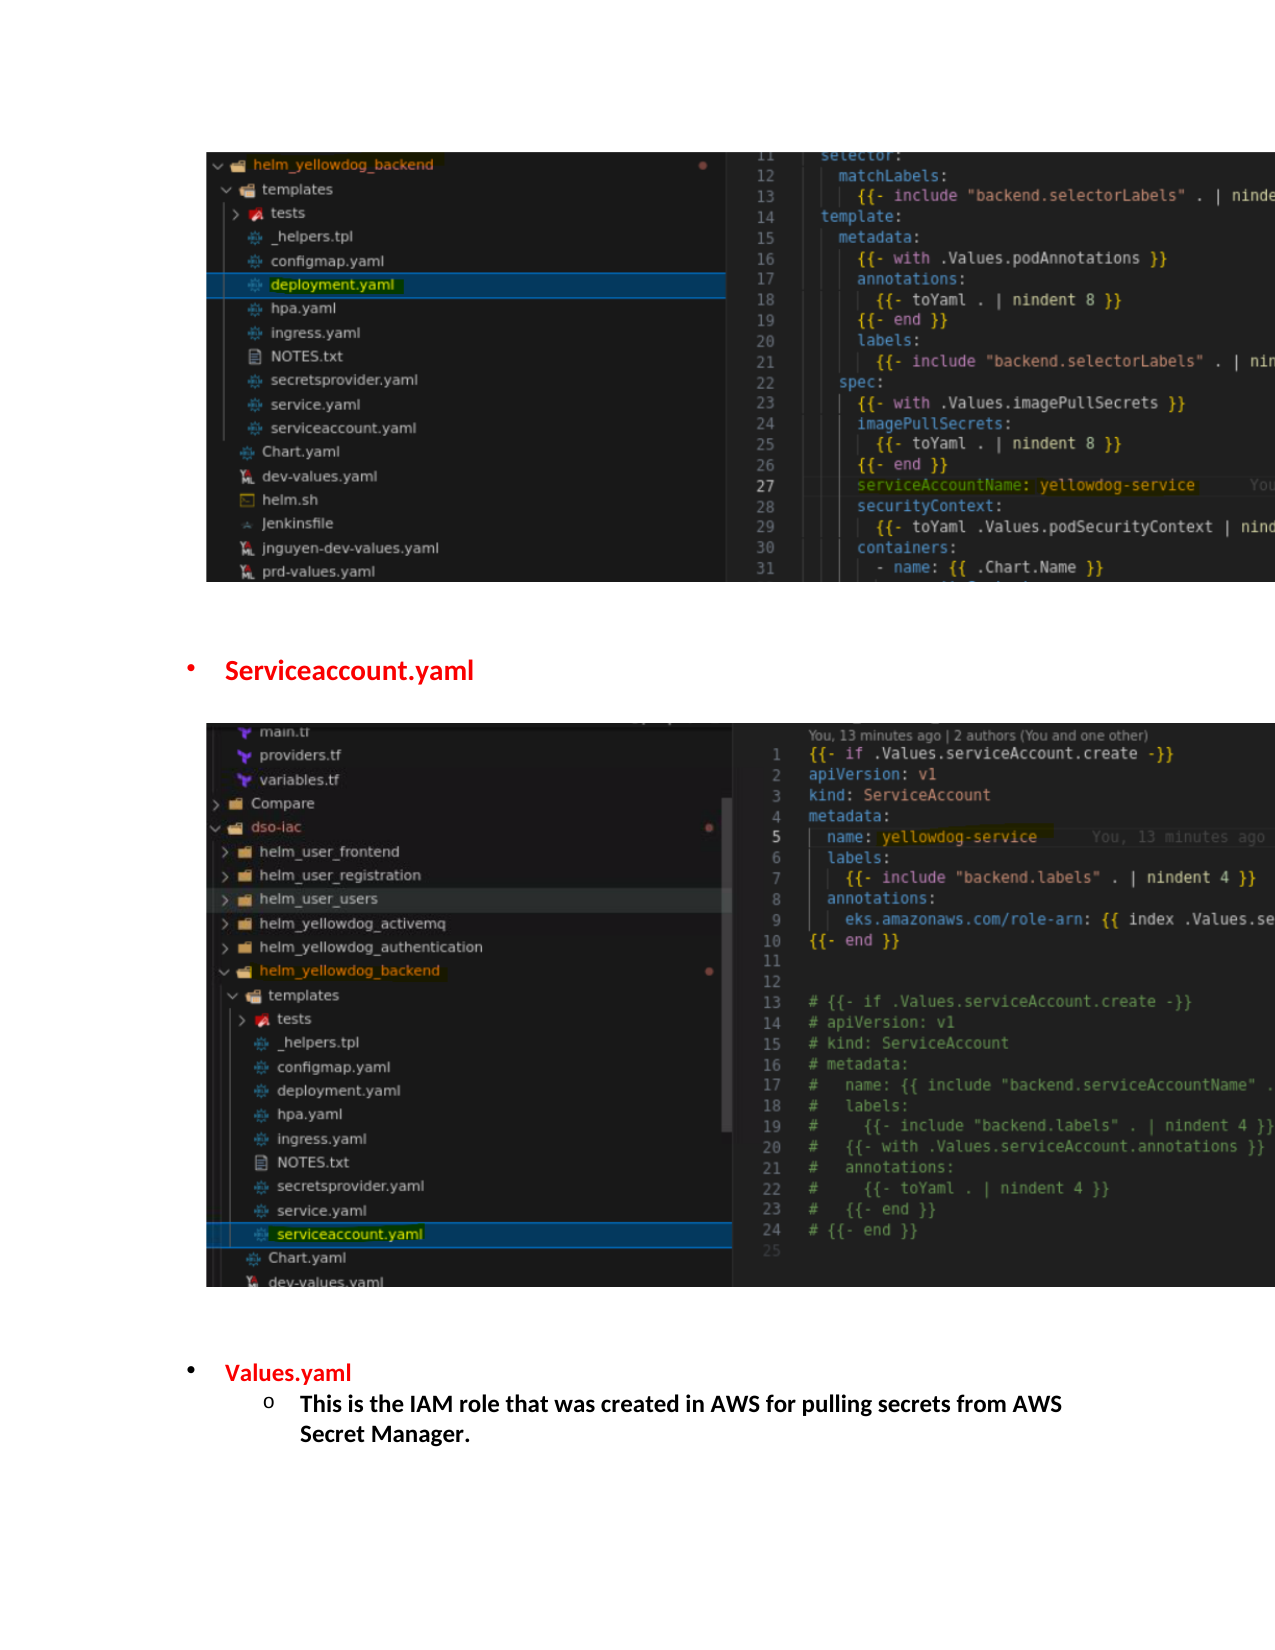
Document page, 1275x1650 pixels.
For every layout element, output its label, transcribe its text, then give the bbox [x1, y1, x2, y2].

picture [206, 150, 1275, 582]
list Serviceaccount.yaml [187, 652, 1125, 688]
list Values.yaml [187, 1357, 1125, 1388]
picture [206, 723, 1275, 1287]
list This is the IAM role that was created in AWS for pulling secrets from AWS Secret Manager. [262, 1388, 1125, 1449]
